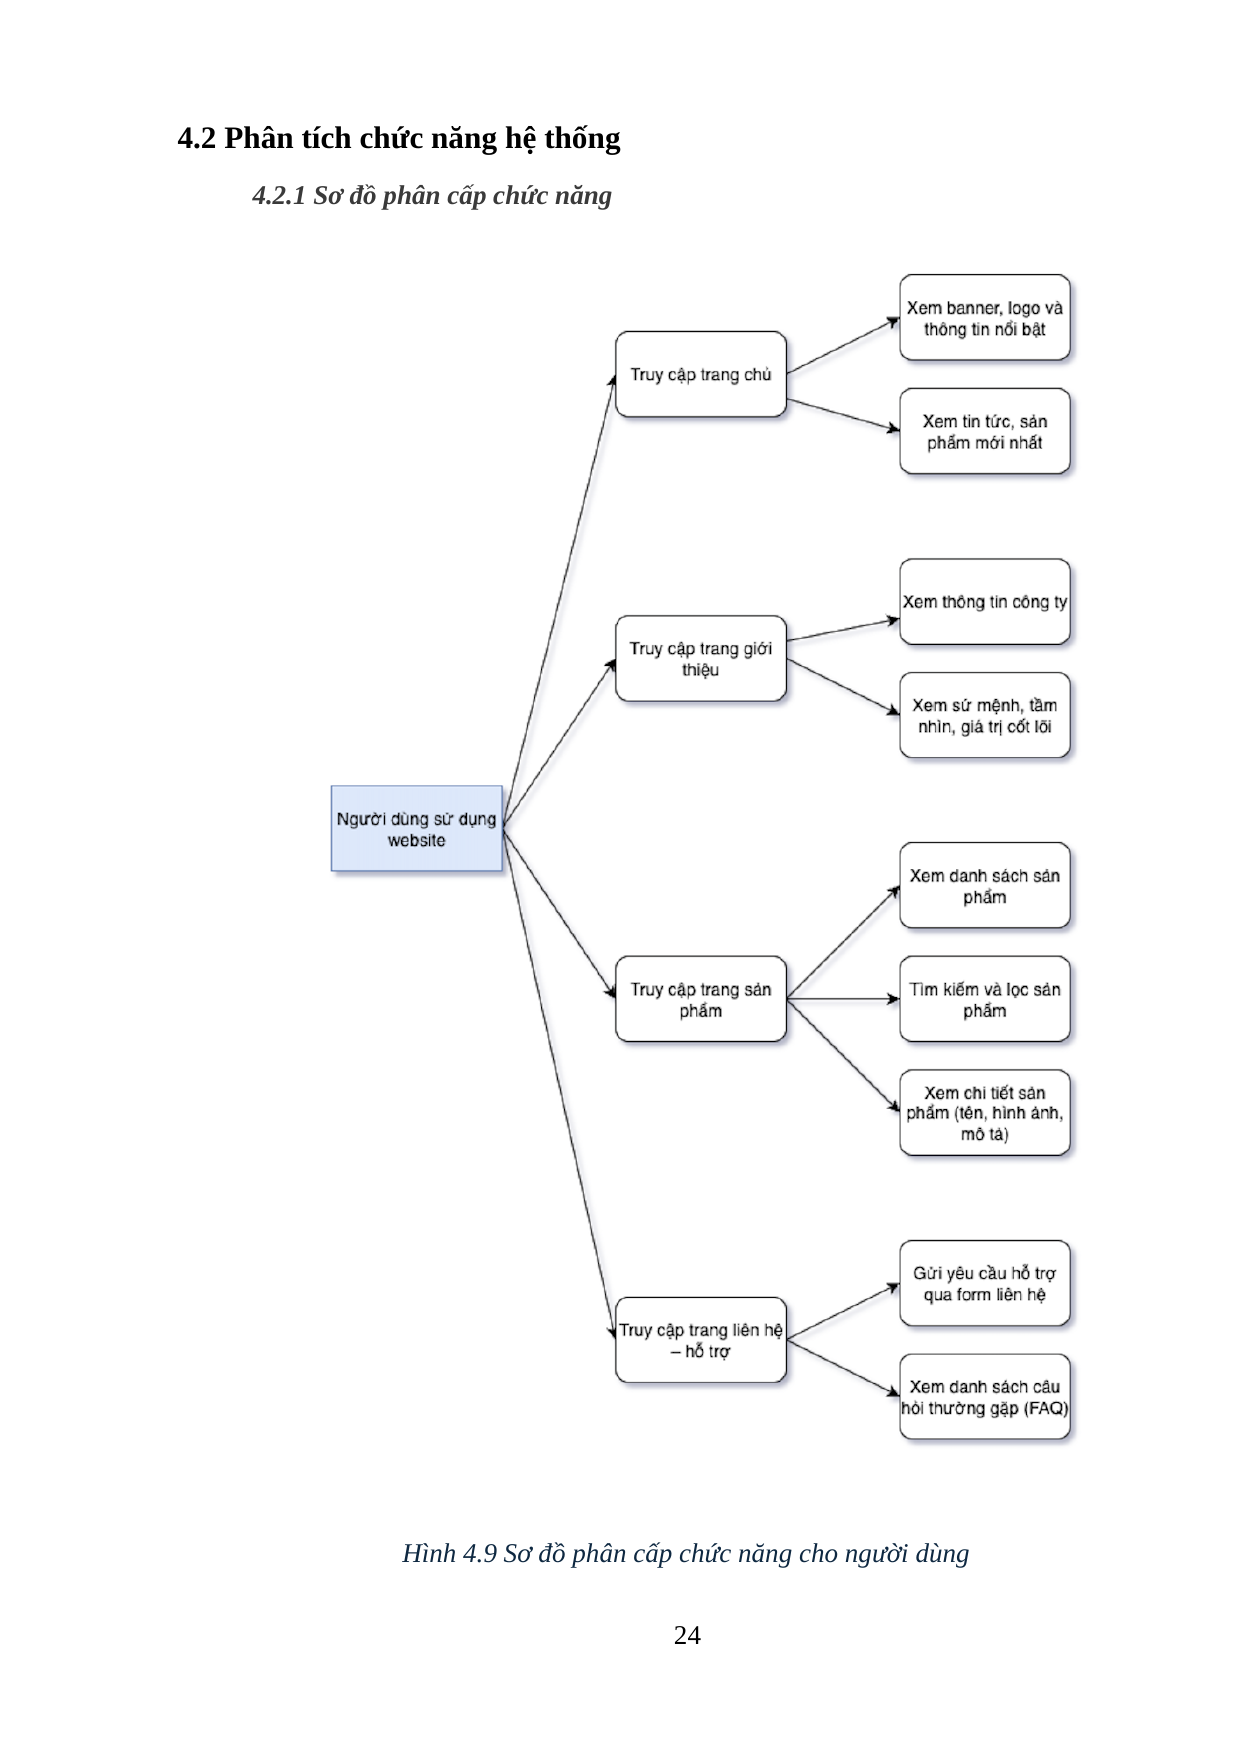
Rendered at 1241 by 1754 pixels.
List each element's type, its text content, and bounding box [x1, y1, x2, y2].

subtitle 4.2.1 Sơ đồ phân cấp chức năng [177, 179, 1122, 210]
picture [252, 231, 1125, 1509]
subtitle 4.2 Phân tích chức năng hệ thống [177, 120, 1122, 156]
